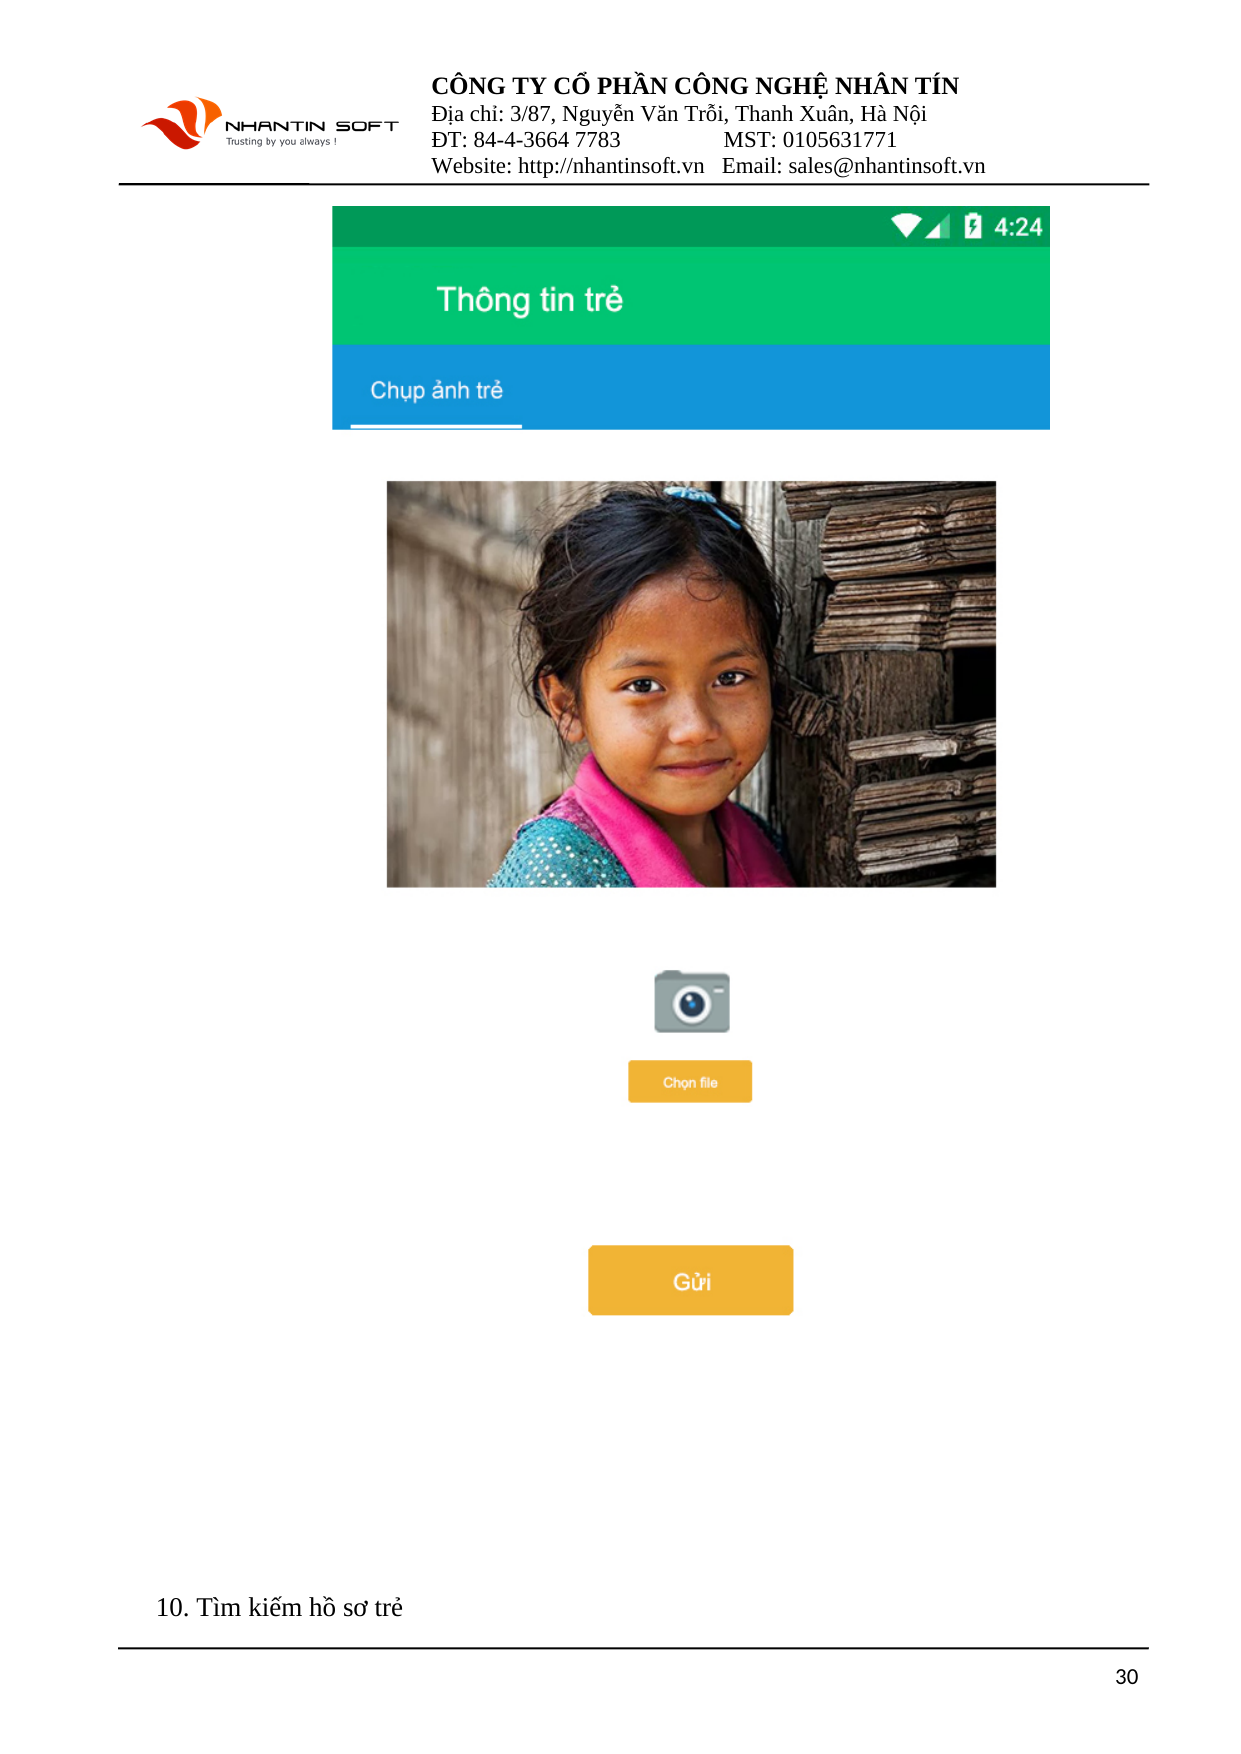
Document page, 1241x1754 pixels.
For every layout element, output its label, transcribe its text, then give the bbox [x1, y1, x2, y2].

list Tìm kiếm hồ sơ trẻ [156, 1591, 1152, 1622]
picture [332, 423, 1050, 1408]
picture [332, 206, 1050, 344]
picture [129, 70, 409, 176]
picture [332, 348, 1050, 424]
